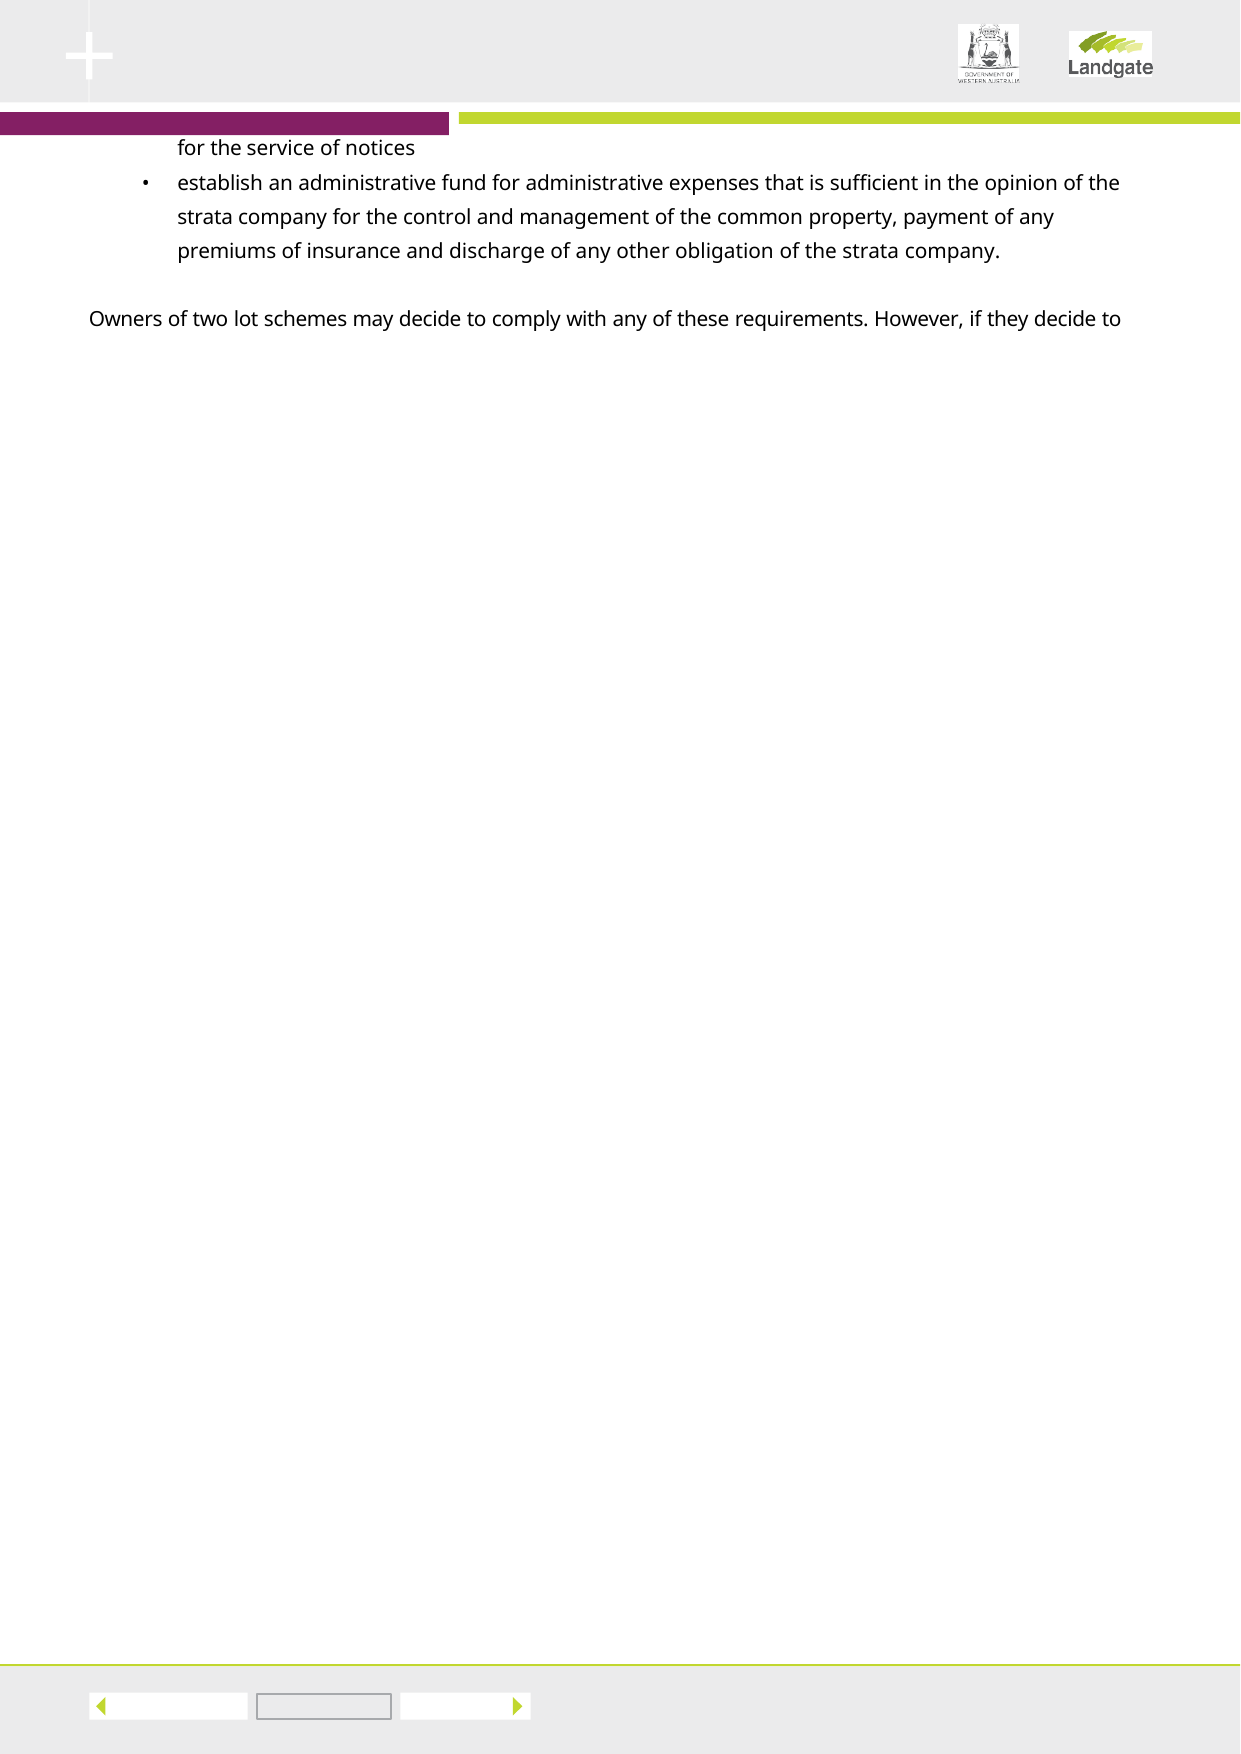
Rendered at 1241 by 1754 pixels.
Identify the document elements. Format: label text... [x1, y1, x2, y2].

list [142, 133, 1084, 162]
picture [958, 23, 1020, 83]
list establish an administrative fund for administrative expenses that is sufficient in the opinion of the strata company for the control and management of the common property, payment of any premiums of insurance and discharge of any other obligation of the strata company. [142, 168, 1152, 265]
picture [1069, 31, 1153, 78]
text Owners of two lot schemes may decide to comply with any of these requirements. However, if they decide to [88, 304, 1240, 333]
